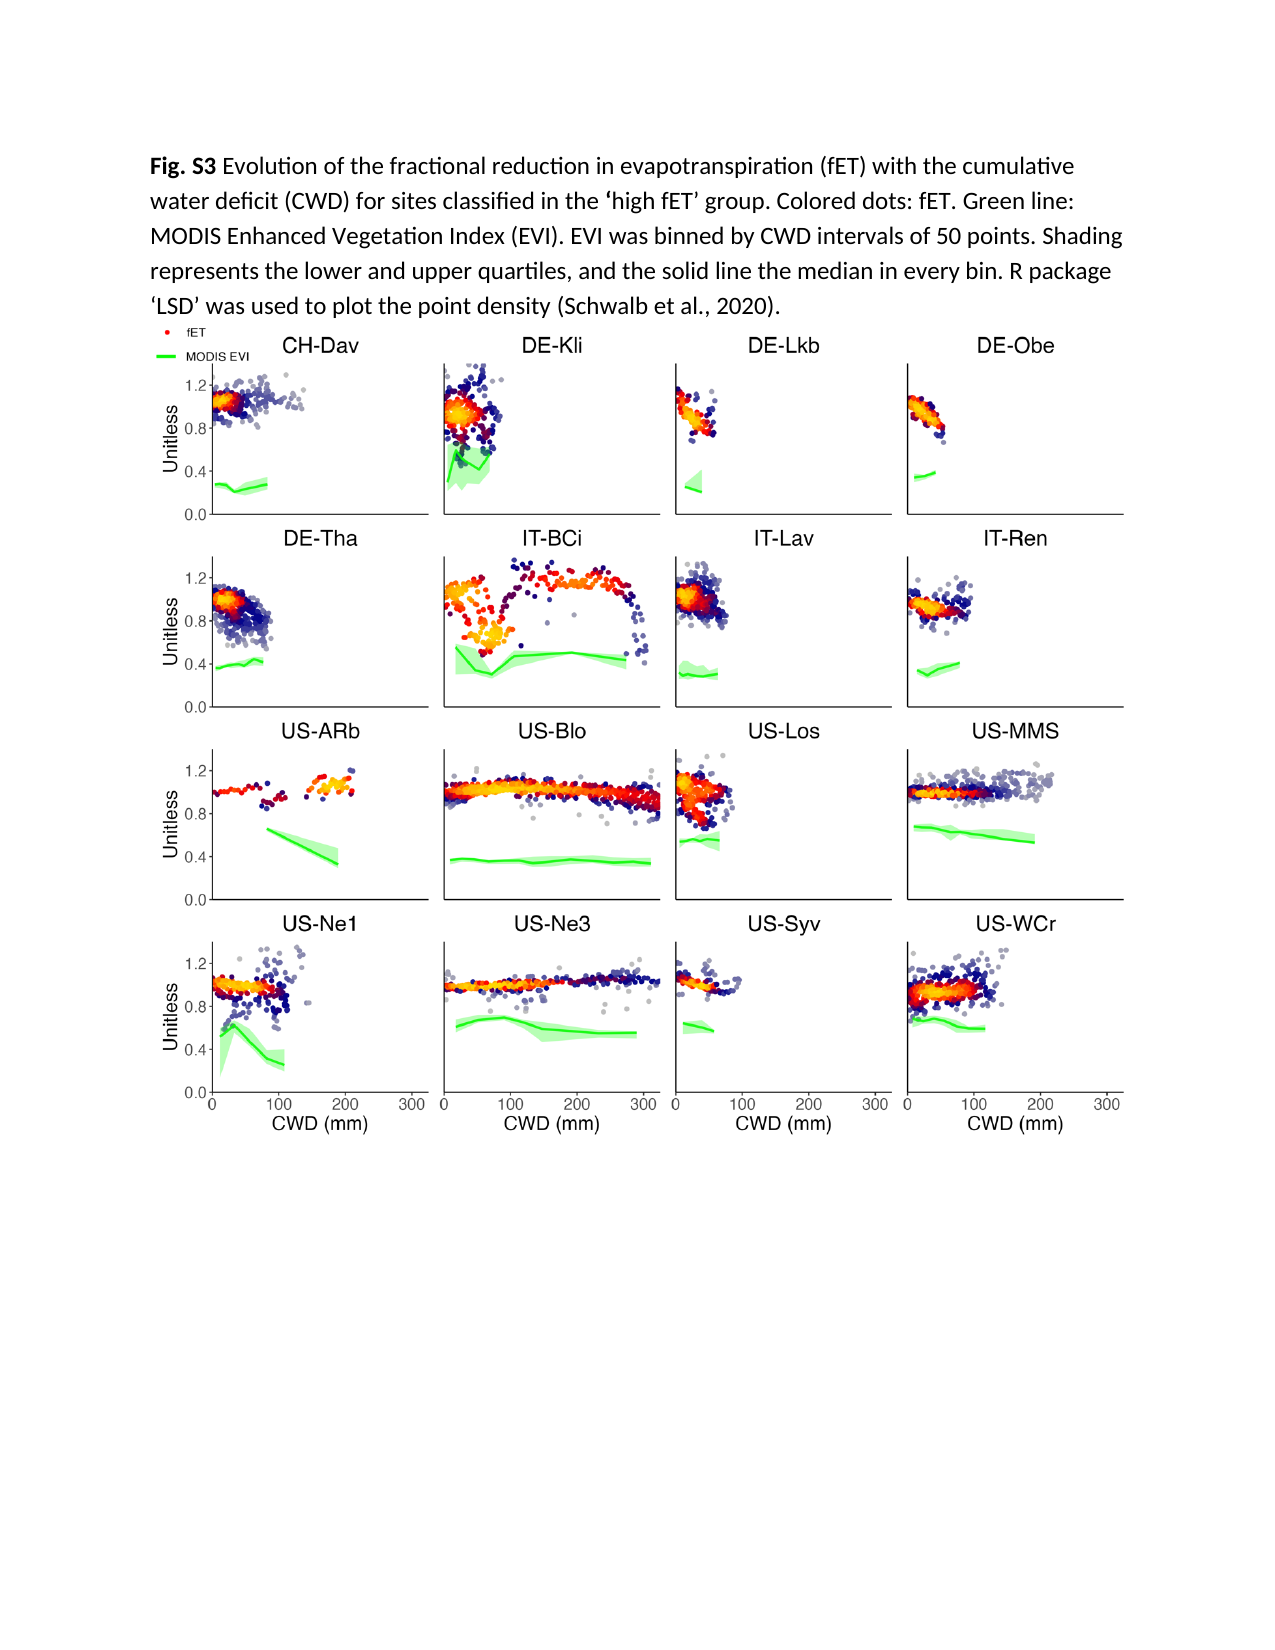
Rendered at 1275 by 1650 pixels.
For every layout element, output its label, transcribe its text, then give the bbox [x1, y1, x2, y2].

text Fig. S3 [150, 150, 1125, 321]
picture [150, 325, 1136, 1147]
